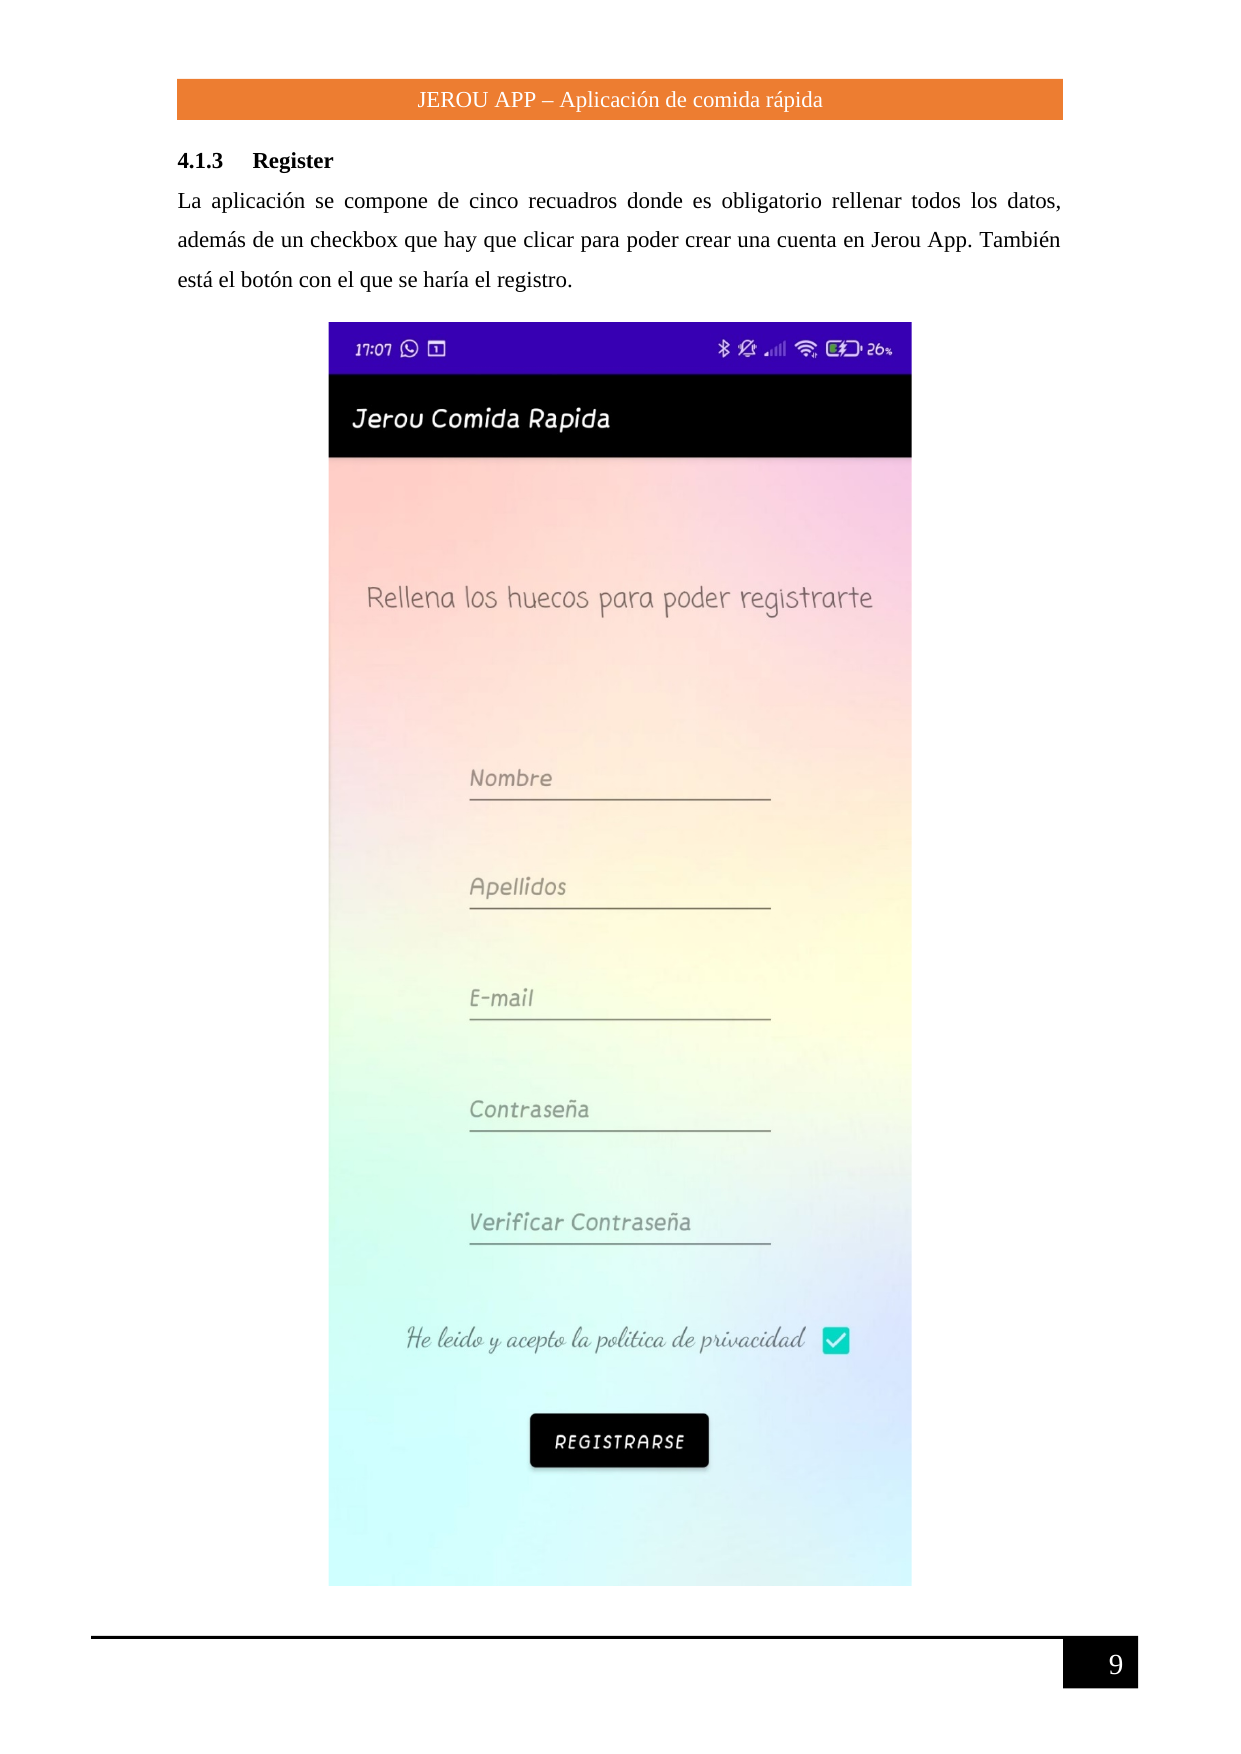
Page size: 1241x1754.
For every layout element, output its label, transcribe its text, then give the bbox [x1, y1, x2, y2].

picture [328, 322, 912, 1586]
text La aplicación se compone de cinco recuadros donde es obligatorio rellenar todos los datos, además de un checkbox que hay que clicar para poder crear una cuenta en Jerou App. También está el botón con el que se haría el registro. [177, 187, 1063, 292]
subtitle Register [177, 148, 1063, 174]
